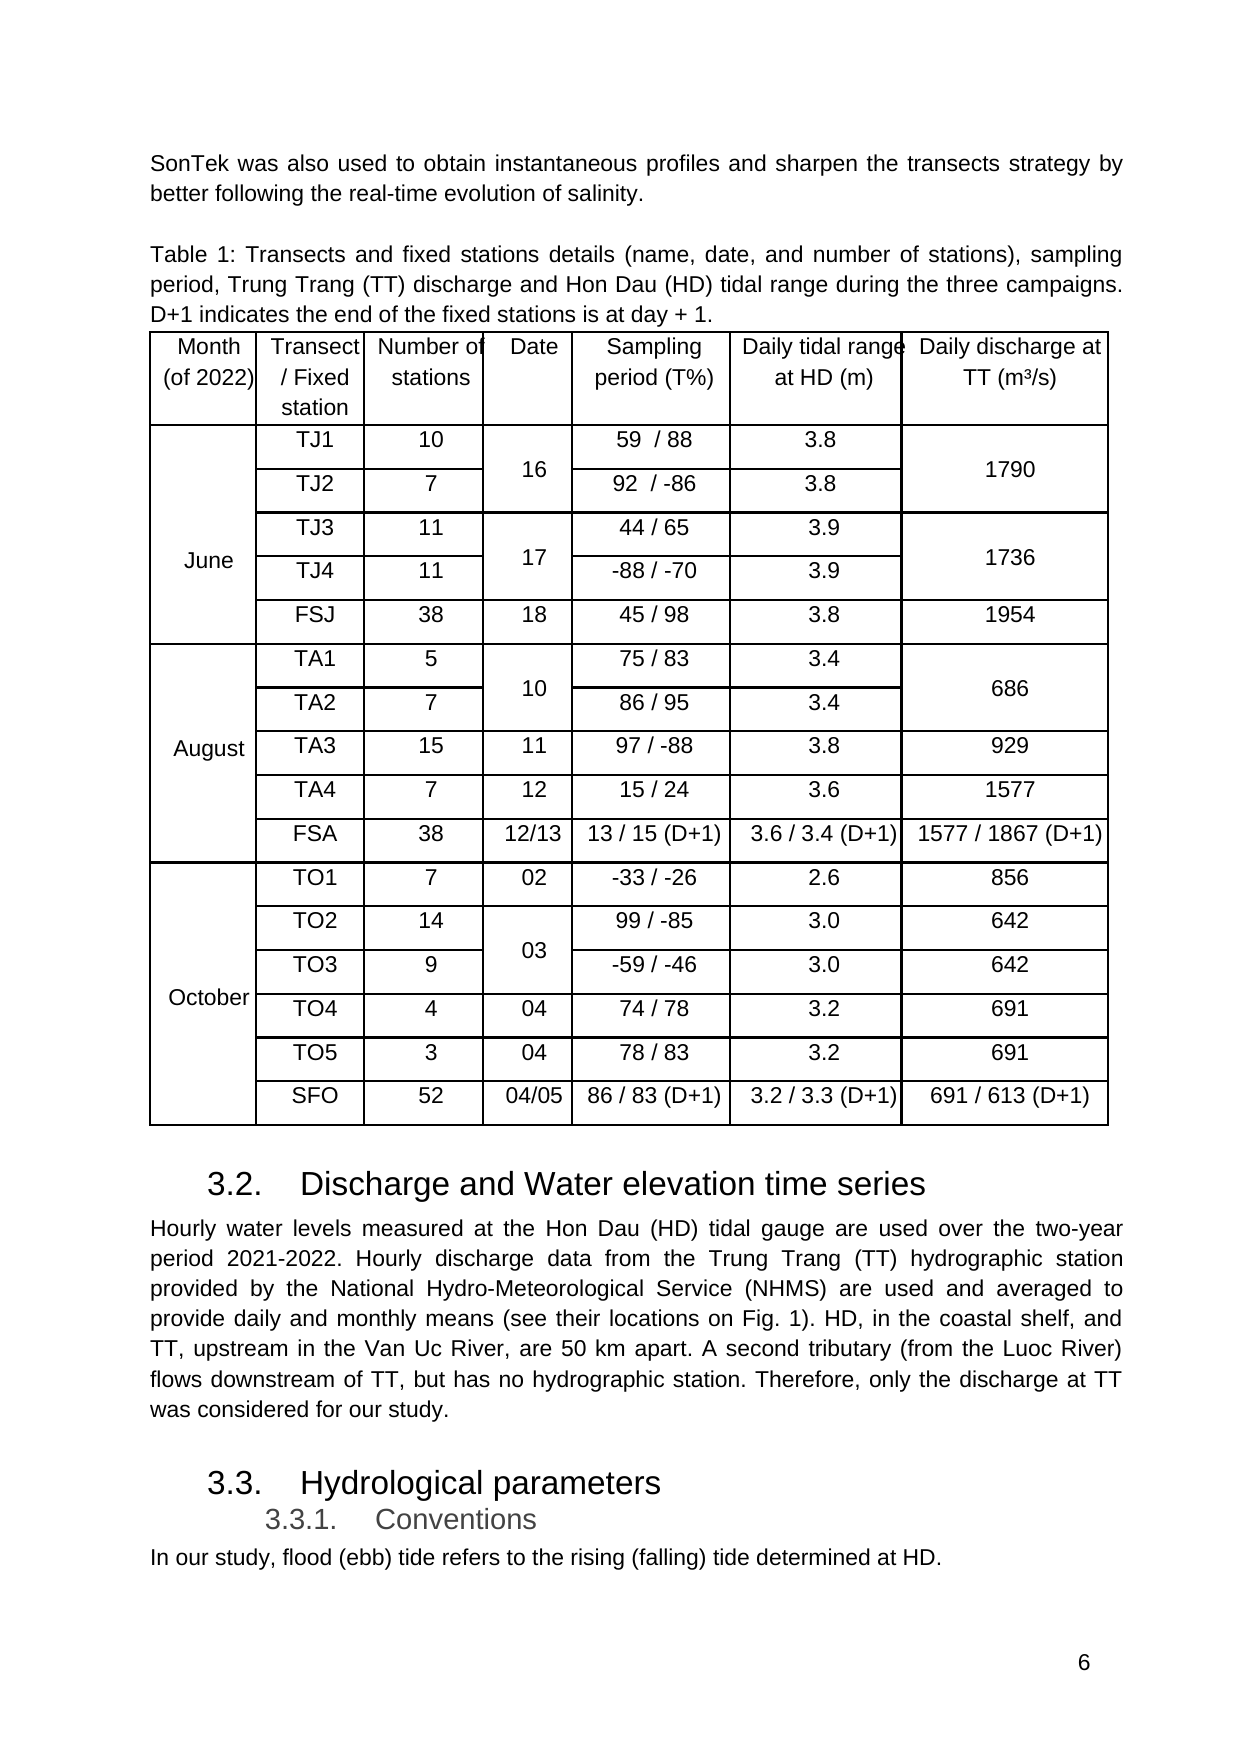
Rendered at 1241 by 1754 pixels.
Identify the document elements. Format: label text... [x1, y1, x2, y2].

table_cell 16 [484, 426, 571, 511]
table_cell 3.8 [731, 470, 900, 511]
table_cell 15 [365, 732, 482, 774]
table_cell 1954 [903, 601, 1107, 643]
table_cell 97 / -88 [573, 732, 729, 774]
table_cell 12 [484, 776, 571, 818]
table_cell 38 [365, 601, 482, 643]
table_cell 3.2 [731, 995, 900, 1036]
table_cell 3 [365, 1039, 482, 1080]
table_cell 3.8 [731, 601, 900, 643]
table_cell 929 [903, 732, 1107, 774]
table_cell 11 [365, 557, 482, 599]
table_cell 7 [365, 689, 482, 730]
table_cell October [151, 864, 255, 1124]
table_cell 1790 [903, 426, 1107, 511]
table_cell TJ2 [257, 470, 363, 511]
table_cell 1736 [903, 514, 1107, 599]
table_cell TA3 [257, 732, 363, 774]
table_cell 3.6 / 3.4 (D+1) [731, 820, 900, 861]
table_cell 92 / -86 [573, 470, 729, 511]
table_cell 3.6 [731, 776, 900, 818]
text In our study, flood (ebb) tide refers to the rising (falling) tide determined at HD. [150, 1544, 1124, 1570]
table_header Sampling period (T%) [573, 333, 729, 424]
table_cell 7 [365, 776, 482, 818]
table_cell 3.8 [731, 732, 900, 774]
table_cell June [151, 426, 255, 643]
table_cell 691 [903, 995, 1107, 1036]
table_cell TO3 [257, 951, 363, 993]
table_cell 2.6 [731, 864, 900, 905]
table_cell 10 [365, 426, 482, 468]
table_cell 7 [365, 864, 482, 905]
table_cell 3.0 [731, 907, 900, 949]
text Hourly water levels measured at the Hon Dau (HD) tidal gauge are used over the two-year period 2021-2022. Hourly discharge data from the Trung Trang (TT) hydrographic station provided by the National Hydro-Meteorological Service (NHMS) are used and averaged to provide daily and monthly means (see their locations on Fig. 1). HD, in the coastal shelf, and TT, upstream in the Van Uc River, are 50 km apart. A second tributary (from the Luoc River) flows downstream of TT, but has no hydrographic station. Therefore, only the discharge at TT was considered for our study. [150, 1214, 1124, 1422]
table_cell 3.4 [731, 689, 900, 730]
table_cell 3.2 / 3.3 (D+1) [731, 1082, 900, 1124]
table_cell 45 / 98 [573, 601, 729, 643]
table_cell 03 [484, 907, 571, 993]
table_cell 5 [365, 645, 482, 686]
table_cell 04 [484, 1039, 571, 1080]
table_cell 3.9 [731, 514, 900, 555]
table_cell 13 / 15 (D+1) [573, 820, 729, 861]
table_cell 691 [903, 1039, 1107, 1080]
table_cell SFO [257, 1082, 363, 1124]
table_cell 686 [903, 645, 1107, 730]
table_cell 9 [365, 951, 482, 993]
table_cell 86 / 83 (D+1) [573, 1082, 729, 1124]
table_header Transect / Fixed station [257, 333, 363, 424]
text Table 1: Transects and fixed stations details (name, date, and number of stations), sampling period, Trung Trang (TT) discharge and Hon Dau (HD) tidal range during the three campaigns. D+1 indicates the end of the fixed stations is at day + 1. [150, 241, 1124, 327]
table_cell 12/13 [484, 820, 571, 861]
table_cell 1577 [903, 776, 1107, 818]
table_header Month (of 2022) [151, 333, 255, 424]
table_cell 99 / -85 [573, 907, 729, 949]
table_cell TJ4 [257, 557, 363, 599]
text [150, 150, 1124, 207]
table_cell FSA [257, 820, 363, 861]
table_cell 78 / 83 [573, 1039, 729, 1080]
table_cell TO5 [257, 1039, 363, 1080]
table_header Daily tidal range at HD (m) [731, 333, 900, 424]
table_cell TO1 [257, 864, 363, 905]
table_cell 38 [365, 820, 482, 861]
table_cell TA2 [257, 689, 363, 730]
table_cell 75 / 83 [573, 645, 729, 686]
table_cell -33 / -26 [573, 864, 729, 905]
table_cell 3.2 [731, 1039, 900, 1080]
subtitle Hydrological parameters [262, 1463, 1124, 1502]
table_header Daily discharge at TT (m³/s) [903, 333, 1107, 424]
table_cell 44 / 65 [573, 514, 729, 555]
table_cell 856 [903, 864, 1107, 905]
table_cell 11 [484, 732, 571, 774]
table_cell TJ3 [257, 514, 363, 555]
table_cell August [151, 645, 255, 861]
table_cell 4 [365, 995, 482, 1036]
table_cell 18 [484, 601, 571, 643]
table_cell 15 / 24 [573, 776, 729, 818]
table_cell 74 / 78 [573, 995, 729, 1036]
table_cell 1577 / 1867 (D+1) [903, 820, 1107, 861]
table_cell 3.9 [731, 557, 900, 599]
table_cell -59 / -46 [573, 951, 729, 993]
table_cell 10 [484, 645, 571, 730]
table_cell 3.4 [731, 645, 900, 686]
table_cell 59 / 88 [573, 426, 729, 468]
table_cell 642 [903, 951, 1107, 993]
table_cell -88 / -70 [573, 557, 729, 599]
table_header Number of stations [365, 333, 482, 424]
table_cell 52 [365, 1082, 482, 1124]
table_cell FSJ [257, 601, 363, 643]
table_cell 17 [484, 514, 571, 599]
table_cell 02 [484, 864, 571, 905]
table_cell 7 [365, 470, 482, 511]
table_cell TO4 [257, 995, 363, 1036]
subtitle Conventions [337, 1502, 1124, 1535]
table_cell TA4 [257, 776, 363, 818]
table_cell TJ1 [257, 426, 363, 468]
table_cell 3.8 [731, 426, 900, 468]
subtitle Discharge and Water elevation time series [262, 1163, 1124, 1202]
table_cell 86 / 95 [573, 689, 729, 730]
table_cell 642 [903, 907, 1107, 949]
table_cell TO2 [257, 907, 363, 949]
table_cell 691 / 613 (D+1) [903, 1082, 1107, 1124]
table_cell 14 [365, 907, 482, 949]
table_cell 11 [365, 514, 482, 555]
table_cell TA1 [257, 645, 363, 686]
table_cell 04/05 [484, 1082, 571, 1124]
table_cell 04 [484, 995, 571, 1036]
table_cell 3.0 [731, 951, 900, 993]
table_header Date [484, 333, 571, 424]
